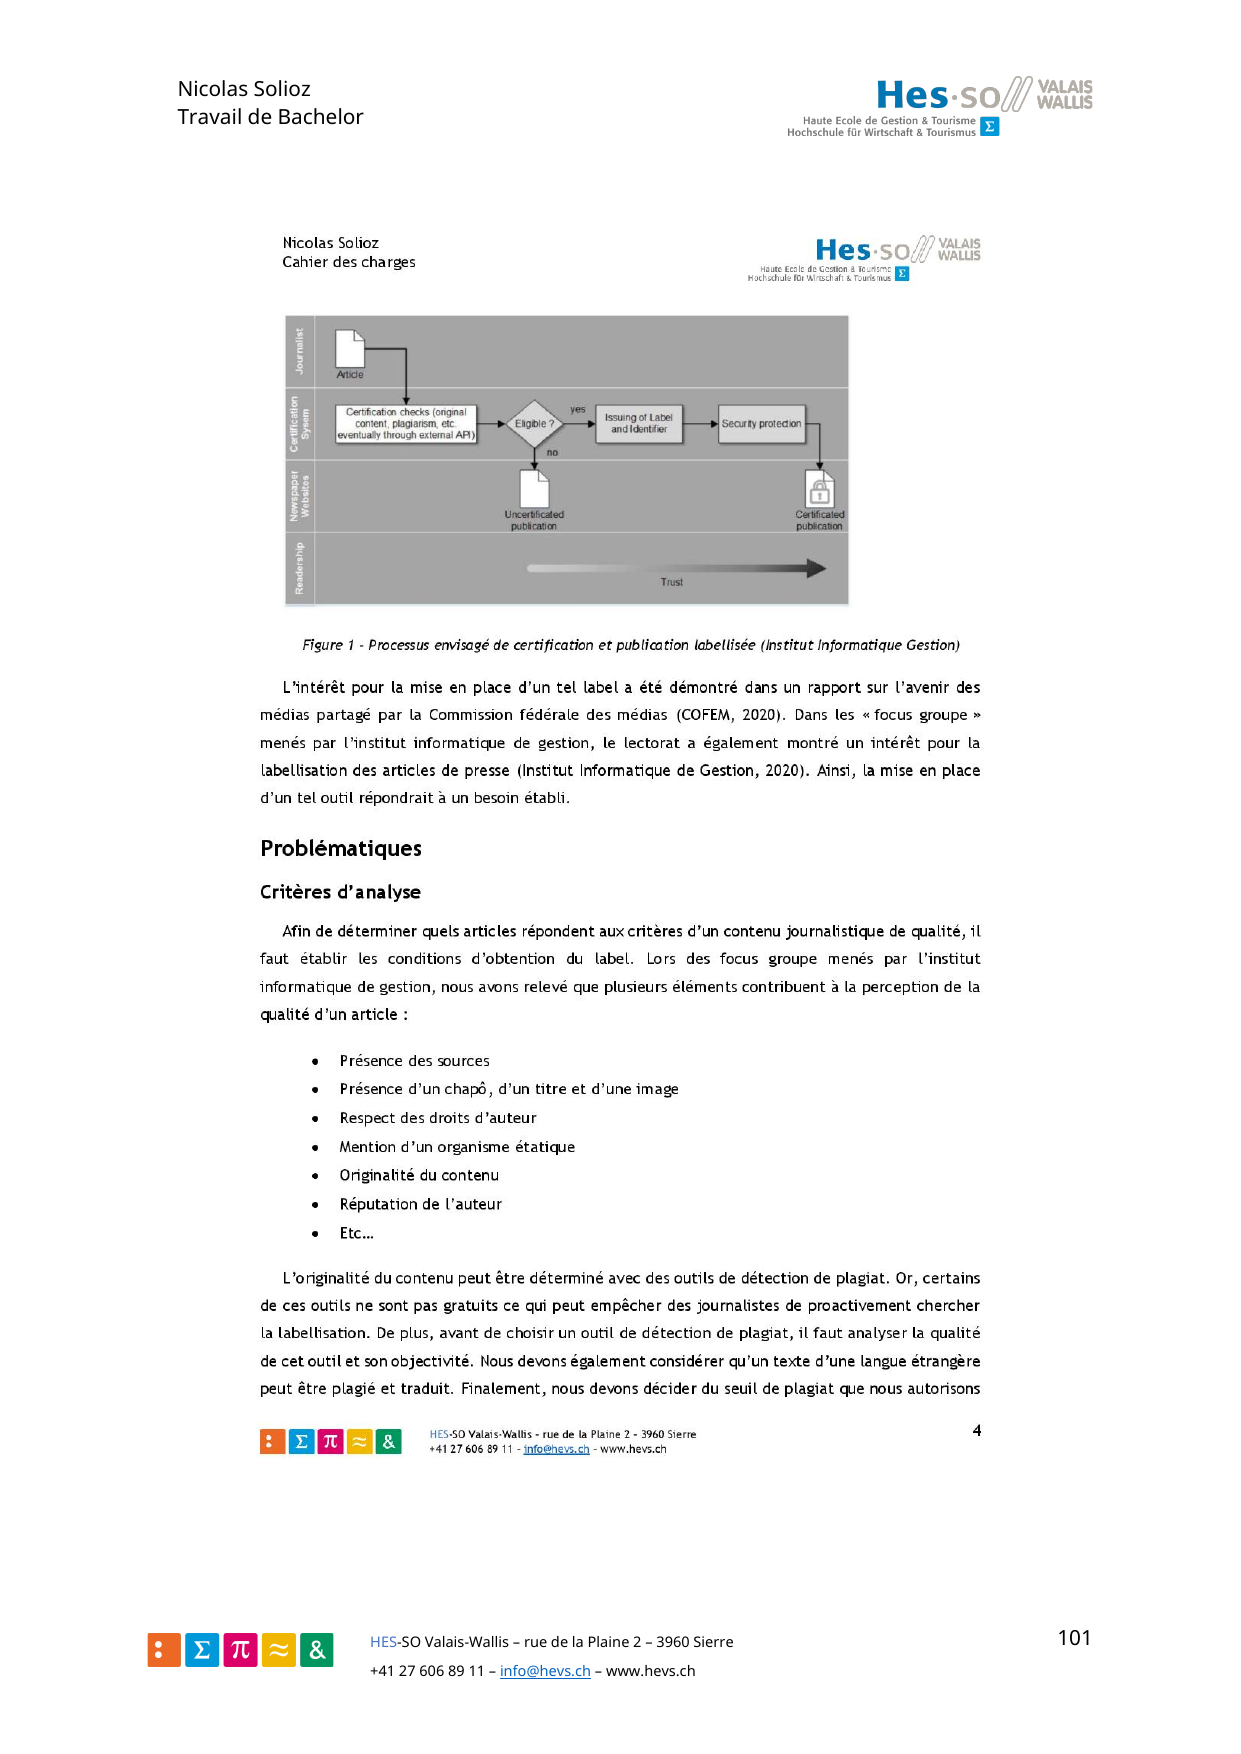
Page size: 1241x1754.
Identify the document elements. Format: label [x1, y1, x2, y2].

picture [219, 1633, 334, 1667]
picture [788, 76, 1093, 136]
picture [196, 1654, 209, 1658]
picture [147, 1633, 185, 1667]
picture [196, 1642, 202, 1652]
picture [147, 177, 1093, 1514]
